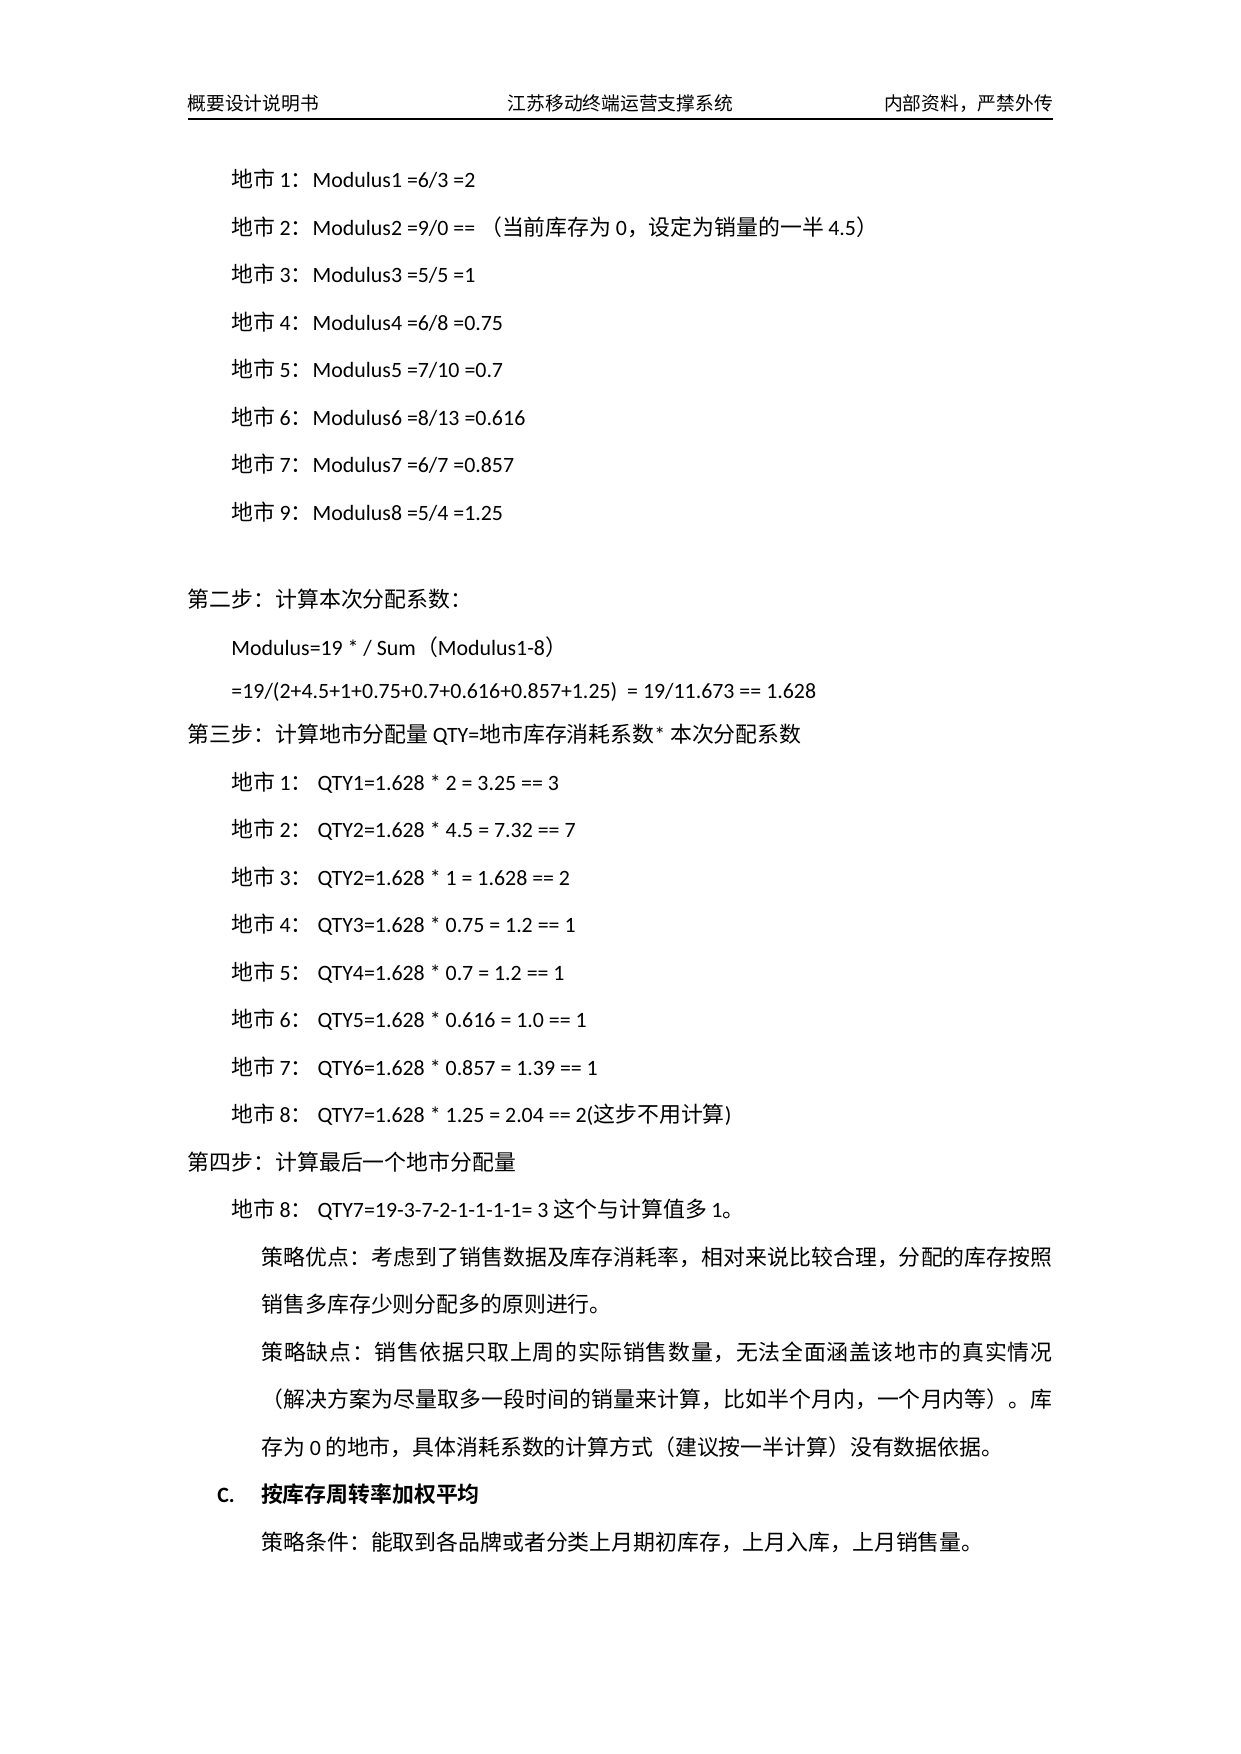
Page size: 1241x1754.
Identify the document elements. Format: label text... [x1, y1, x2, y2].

list 第四步：计算最后一个地市分配量 [188, 1144, 1053, 1176]
list 地市1： QTY1=1.628 * 2 = 3.25 == 3 [188, 764, 1053, 796]
list 地市5： QTY4=1.628 * 0.7 = 1.2 == 1 [188, 954, 1053, 986]
list 地市2：Modulus2 =9/0 == （当前库存为0，设定为销量的一半4.5） [188, 209, 1053, 241]
list 地市7：Modulus7 =6/7 =0.857 [188, 447, 1053, 479]
list 地市3： QTY2=1.628 * 1 = 1.628 == 2 [188, 859, 1053, 891]
list 地市4： QTY3=1.628 * 0.75 = 1.2 == 1 [188, 907, 1053, 939]
list 地市4：Modulus4 =6/8 =0.75 [188, 304, 1053, 336]
list 地市1：Modulus1 =6/3 =2 [188, 162, 1053, 194]
list 策略缺点：销售依据只取上周的实际销售数量，无法全面涵盖该地市的真实情况（解决方案为尽量取多一段时间的销量来计算，比如半个月内，一个月内等）。库存为0的地市，具体消耗系数的计算方式（建议按一半计算）没有数据依据。 [261, 1334, 1053, 1461]
list 地市2： QTY2=1.628 * 4.5 = 7.32 == 7 [188, 812, 1053, 844]
list Modulus=19 * / Sum（Modulus1-8） [188, 629, 1053, 661]
list 按库存周转率加权平均 [217, 1477, 1053, 1509]
list 第三步：计算地市分配量QTY=地市库存消耗系数* 本次分配系数 [188, 717, 1053, 749]
list 地市5：Modulus5 =7/10 =0.7 [188, 352, 1053, 384]
list 地市6： QTY5=1.628 * 0.616 = 1.0 == 1 [188, 1002, 1053, 1034]
list 地市8： QTY7=1.628 * 1.25 = 2.04 == 2(这步不用计算) [188, 1097, 1053, 1129]
list 地市6：Modulus6 =8/13 =0.616 [188, 399, 1053, 431]
list 策略条件：能取到各品牌或者分类上月期初库存，上月入库，上月销售量。 [261, 1524, 1053, 1556]
list 第二步：计算本次分配系数： [188, 582, 1053, 614]
list 策略优点：考虑到了销售数据及库存消耗率，相对来说比较合理，分配的库存按照销售多库存少则分配多的原则进行。 [261, 1239, 1053, 1319]
list 地市3：Modulus3 =5/5 =1 [188, 257, 1053, 289]
list =19/(2+4.5+1+0.75+0.7+0.616+0.857+1.25) = 19/11.673 == 1.628 [188, 677, 1053, 704]
list 地市7： QTY6=1.628 * 0.857 = 1.39 == 1 [188, 1049, 1053, 1081]
list 地市8： QTY7=19-3-7-2-1-1-1-1= 3 这个与计算值多1。 [188, 1192, 1053, 1224]
list 地市9：Modulus8 =5/4 =1.25 [188, 494, 1053, 526]
